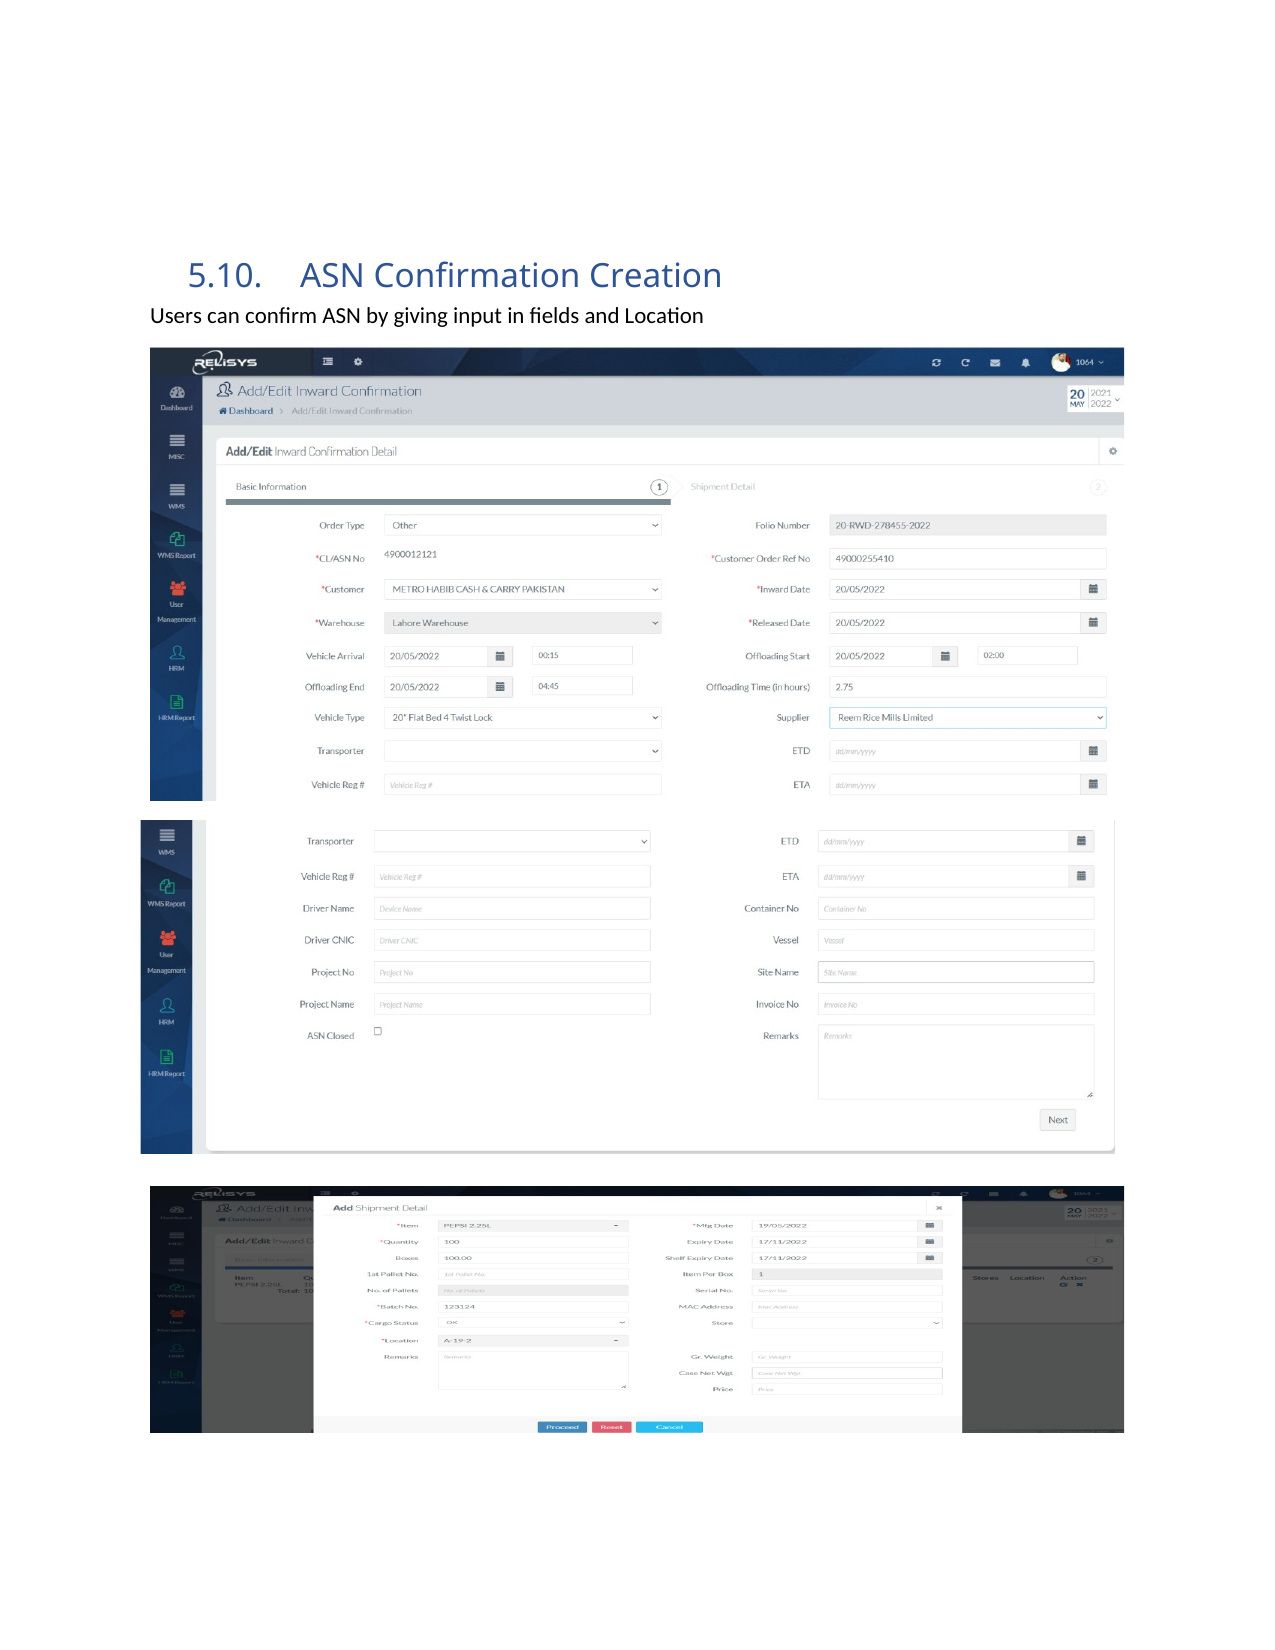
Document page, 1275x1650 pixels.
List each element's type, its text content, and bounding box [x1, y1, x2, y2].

text Users can confirm ASN by giving input in fields and Location [150, 301, 1125, 329]
picture [150, 1186, 1125, 1433]
picture [140, 820, 1115, 1154]
picture [150, 347, 1125, 801]
subtitle ASN Confirmation Creation [187, 252, 1125, 297]
